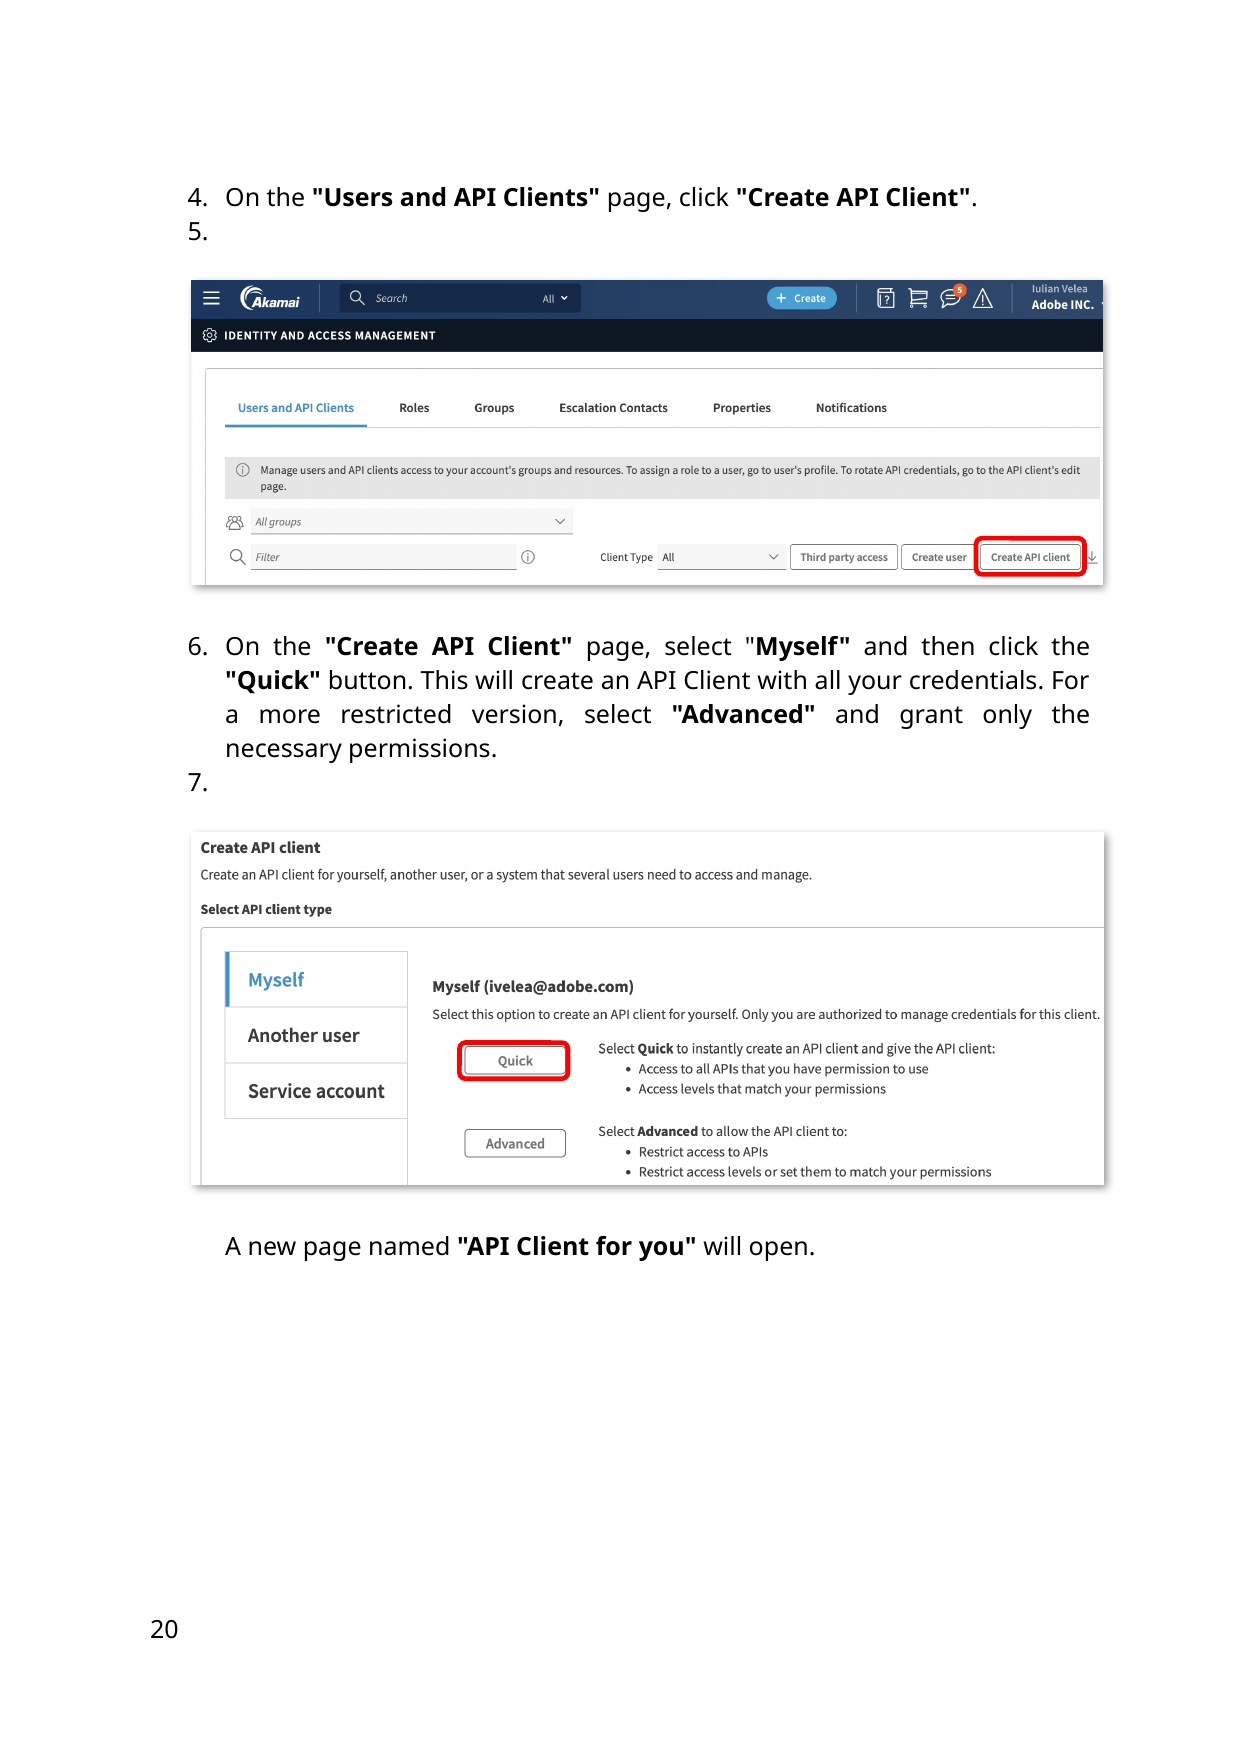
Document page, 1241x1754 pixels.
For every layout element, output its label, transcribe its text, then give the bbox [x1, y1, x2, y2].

list On the "Create API Client" page, select "Myself" and then click the "Quick" button. This will create an API Client with all your credentials. For a more restricted version, select "Advanced" and grant only the necessary permissions. [187, 629, 1090, 765]
text A new page named "API Client for you" will open. [225, 1228, 1090, 1262]
picture [191, 832, 1104, 1185]
picture [191, 280, 1103, 585]
list On the "Users and API Clients" page, click "Create API Client". [187, 179, 1090, 213]
